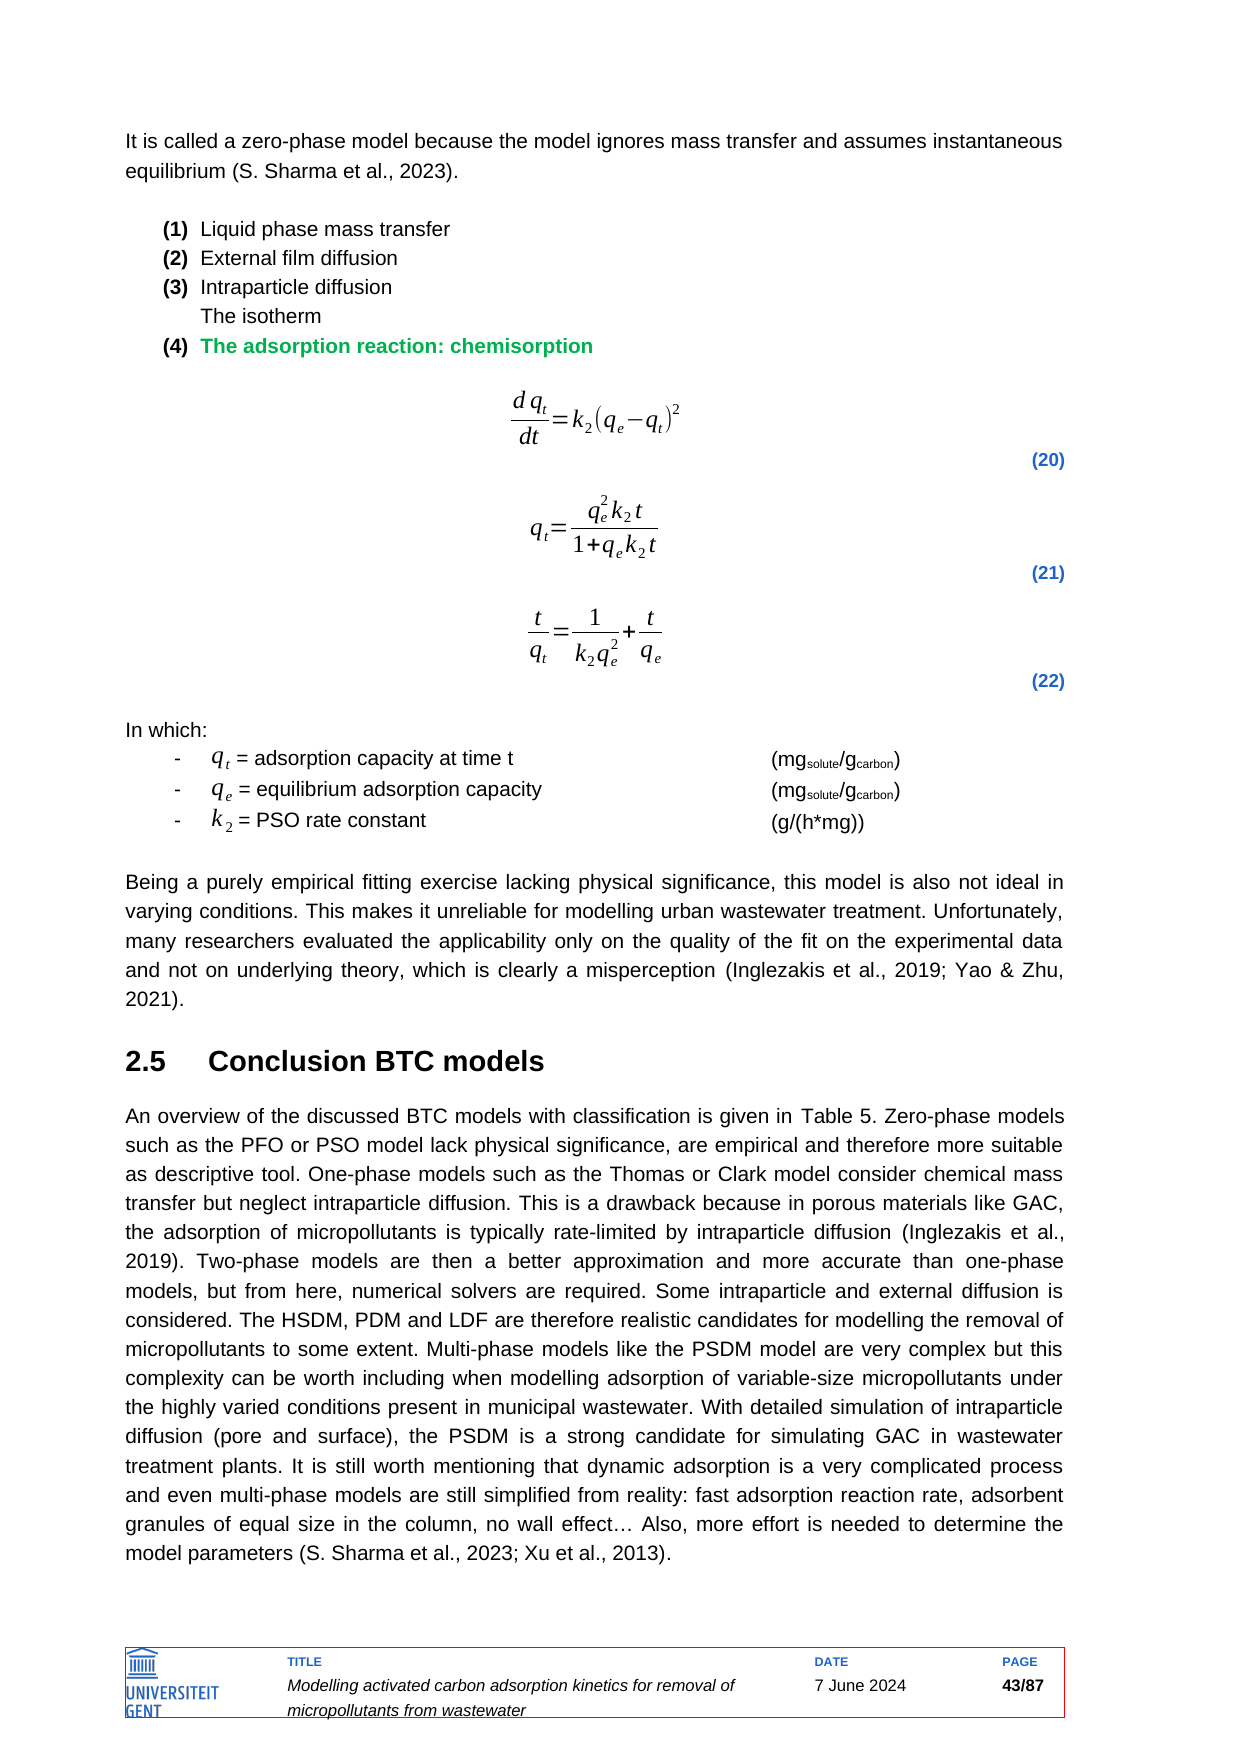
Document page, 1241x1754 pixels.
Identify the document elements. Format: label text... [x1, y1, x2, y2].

table_cell = equilibrium adsorption capacity [125, 773, 759, 804]
list External film diffusion [163, 241, 1065, 270]
list Liquid phase mass transfer [163, 212, 1065, 241]
list The adsorption reaction: chemisorption [163, 328, 1065, 357]
picture [95, 1623, 252, 1749]
table_cell (g/(h*mg)) [760, 805, 1064, 836]
table_header (mgsolute/gcarbon) [760, 742, 1064, 773]
table_cell (mgsolute/gcarbon) [760, 773, 1064, 804]
text In which: [125, 713, 1065, 742]
table_cell = PSO rate constant [125, 805, 759, 836]
table_header = adsorption capacity at time t [125, 742, 759, 773]
subtitle Conclusion BTC models [125, 1040, 1065, 1077]
text (20) [125, 449, 1065, 471]
text (21) [125, 562, 1065, 583]
list Intraparticle diffusion [163, 270, 1065, 299]
text An overview of the discussed BTC models with classification is given in Table 5. Zero-phase models such as the PFO or PSO model lack physical significance, are empirical and therefore more suitable as descriptive tool. One-phase models such as the Thomas or Clark model consider chemical mass transfer but neglect intraparticle diffusion. This is a drawback because in porous materials like GAC, the adsorption of micropollutants is typically rate-limited by intraparticle diffusion (Inglezakis et al., 2019). Two-phase models are then a better approximation and more accurate than one-phase models, but from here, numerical solvers are required. Some intraparticle and external diffusion is considered. The HSDM, PDM and LDF are therefore realistic candidates for modelling the removal of micropollutants to some extent. Multi-phase models like the PSDM model are very complex but this complexity can be worth including when modelling adsorption of variable-size micropollutants under the highly varied conditions present in municipal wastewater. With detailed simulation of intraparticle diffusion (pore and surface), the PSDM is a strong candidate for simulating GAC in wastewater treatment plants. It is still worth mentioning that dynamic adsorption is a very complicated process and even multi-phase models are still simplified from reality: fast adsorption reaction rate, adsorbent granules of equal size in the column, no wall effect… Also, more effort is needed to determine the model parameters (S. Sharma et al., 2023; Xu et al., 2013). [125, 1098, 1065, 1565]
text It is called a zero-phase model because the model ignores mass transfer and assumes instantaneous equilibrium (S. Sharma et al., 2023). [125, 124, 1065, 182]
list The isotherm [200, 299, 1065, 328]
text Being a purely empirical fitting exercise lacking physical significance, this model is also not ideal in varying conditions. This makes it unreliable for modelling urban wastewater treatment. Unfortunately, many researchers evaluated the applicability only on the quality of the fit on the experimental data and not on underlying theory, which is clearly a misperception (Inglezakis et al., 2019; Yao & Zhu, 2021). [125, 865, 1065, 1011]
text (22) [125, 670, 1065, 692]
